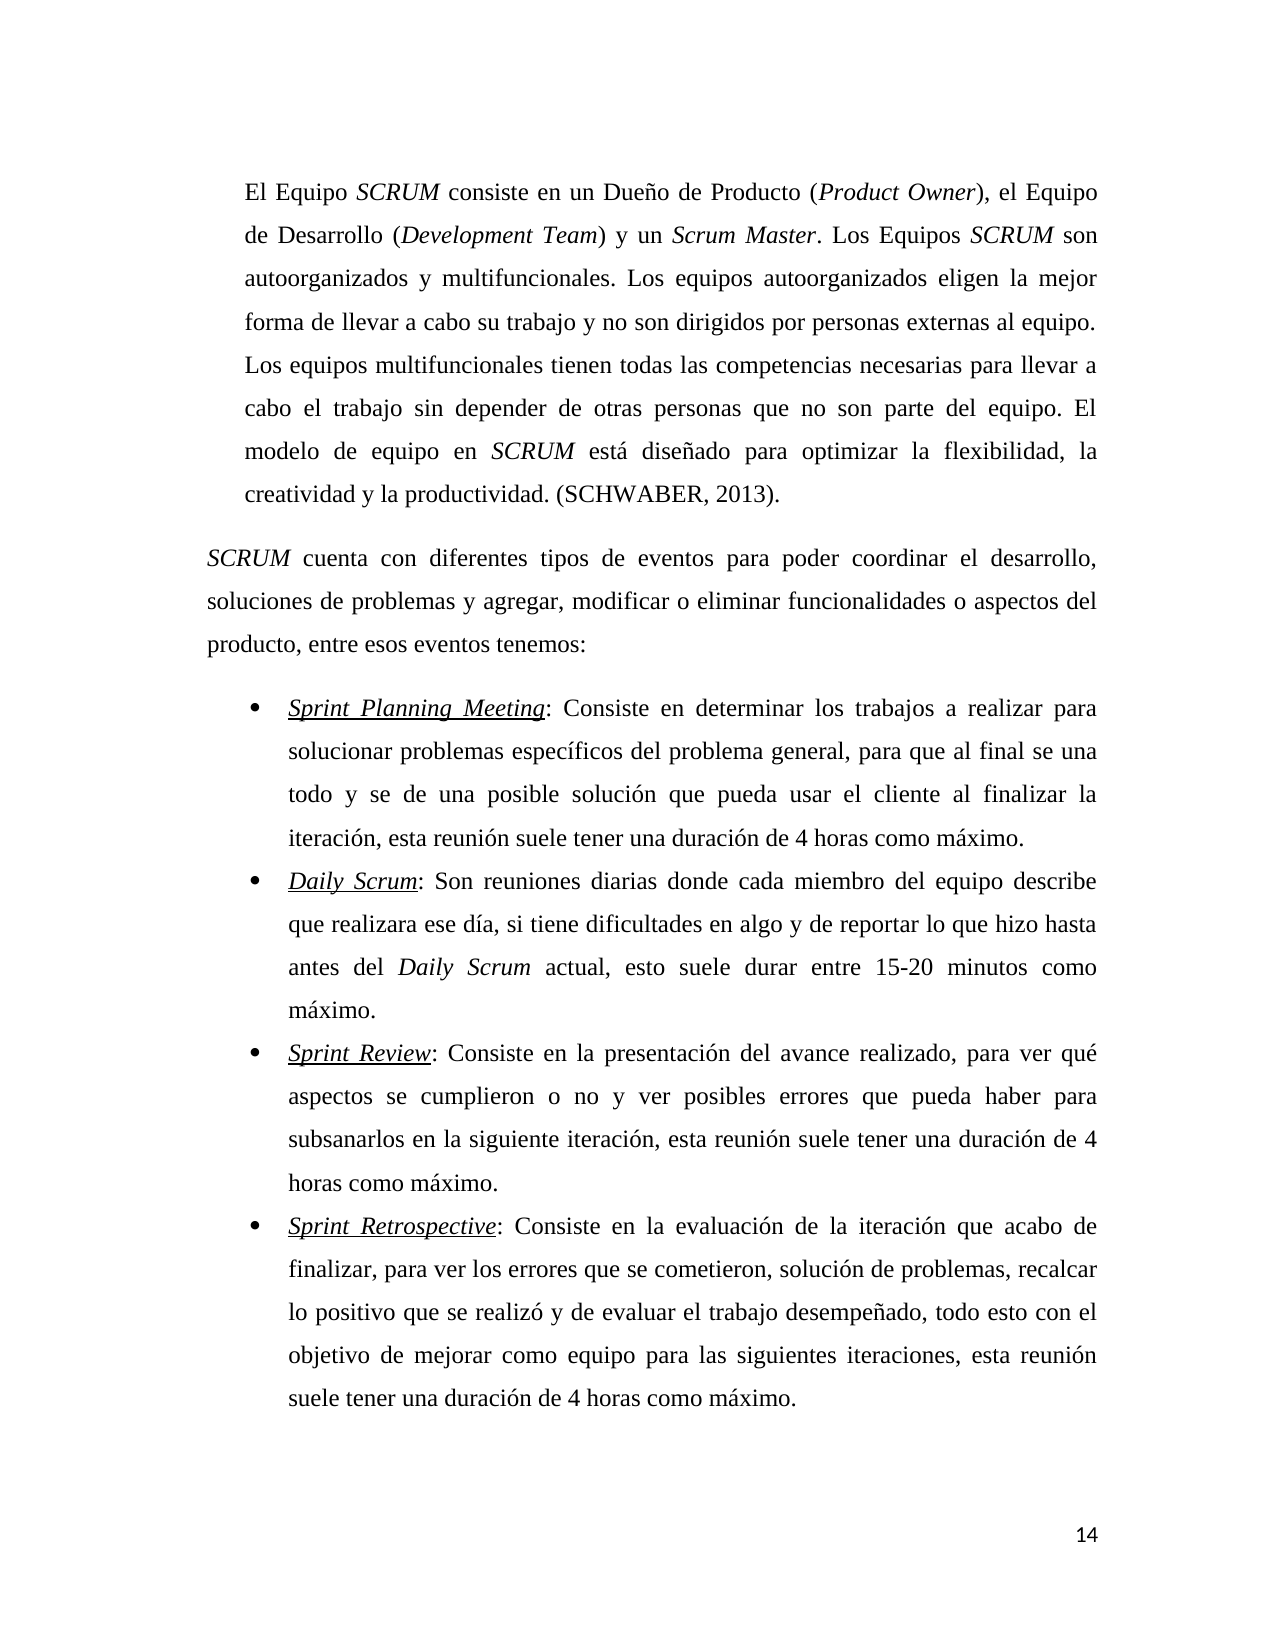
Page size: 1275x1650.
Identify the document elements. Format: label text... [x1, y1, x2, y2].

list Sprint Planning Meeting: Consiste en determinar los trabajos a realizar para solucionar problemas específicos del problema general, para que al final se una todo y se de una posible solución que pueda usar el cliente al finalizar la iteración, esta reunión suele tener una duración de 4 horas como máximo. [251, 693, 1098, 851]
list Sprint Review: Consiste en la presentación del avance realizado, para ver qué aspectos se cumplieron o no y ver posibles errores que pueda haber para subsanarlos en la siguiente iteración, esta reunión suele tener una duración de 4 horas como máximo. [251, 1038, 1098, 1196]
text El Equipo SCRUM consiste en un Dueño de Producto (Product Owner), el Equipo de Desarrollo (Development Team) y un Scrum Master. Los Equipos SCRUM son autoorganizados y multifuncionales. Los equipos autoorganizados eligen la mejor forma de llevar a cabo su trabajo y no son dirigidos por personas externas al equipo. Los equipos multifuncionales tienen todas las competencias necesarias para llevar a cabo el trabajo sin depender de otras personas que no son parte del equipo. El modelo de equipo en SCRUM está diseñado para optimizar la flexibilidad, la creatividad y la productividad. (SCHWABER, 2013). [244, 177, 1098, 508]
list Daily Scrum: Son reuniones diarias donde cada miembro del equipo describe que realizara ese día, si tiene dificultades en algo y de reportar lo que hizo hasta antes del Daily Scrum actual, esto suele durar entre 15-20 minutos como máximo. [251, 866, 1098, 1024]
list Sprint Retrospective: Consiste en la evaluación de la iteración que acabo de finalizar, para ver los errores que se cometieron, solución de problemas, recalcar lo positivo que se realizó y de evaluar el trabajo desempeñado, todo esto con el objetivo de mejorar como equipo para las siguientes iteraciones, esta reunión suele tener una duración de 4 horas como máximo. [251, 1211, 1098, 1412]
text SCRUM cuenta con diferentes tipos de eventos para poder coordinar el desarrollo, soluciones de problemas y agregar, modificar o eliminar funcionalidades o aspectos del producto, entre esos eventos tenemos: [207, 543, 1098, 658]
